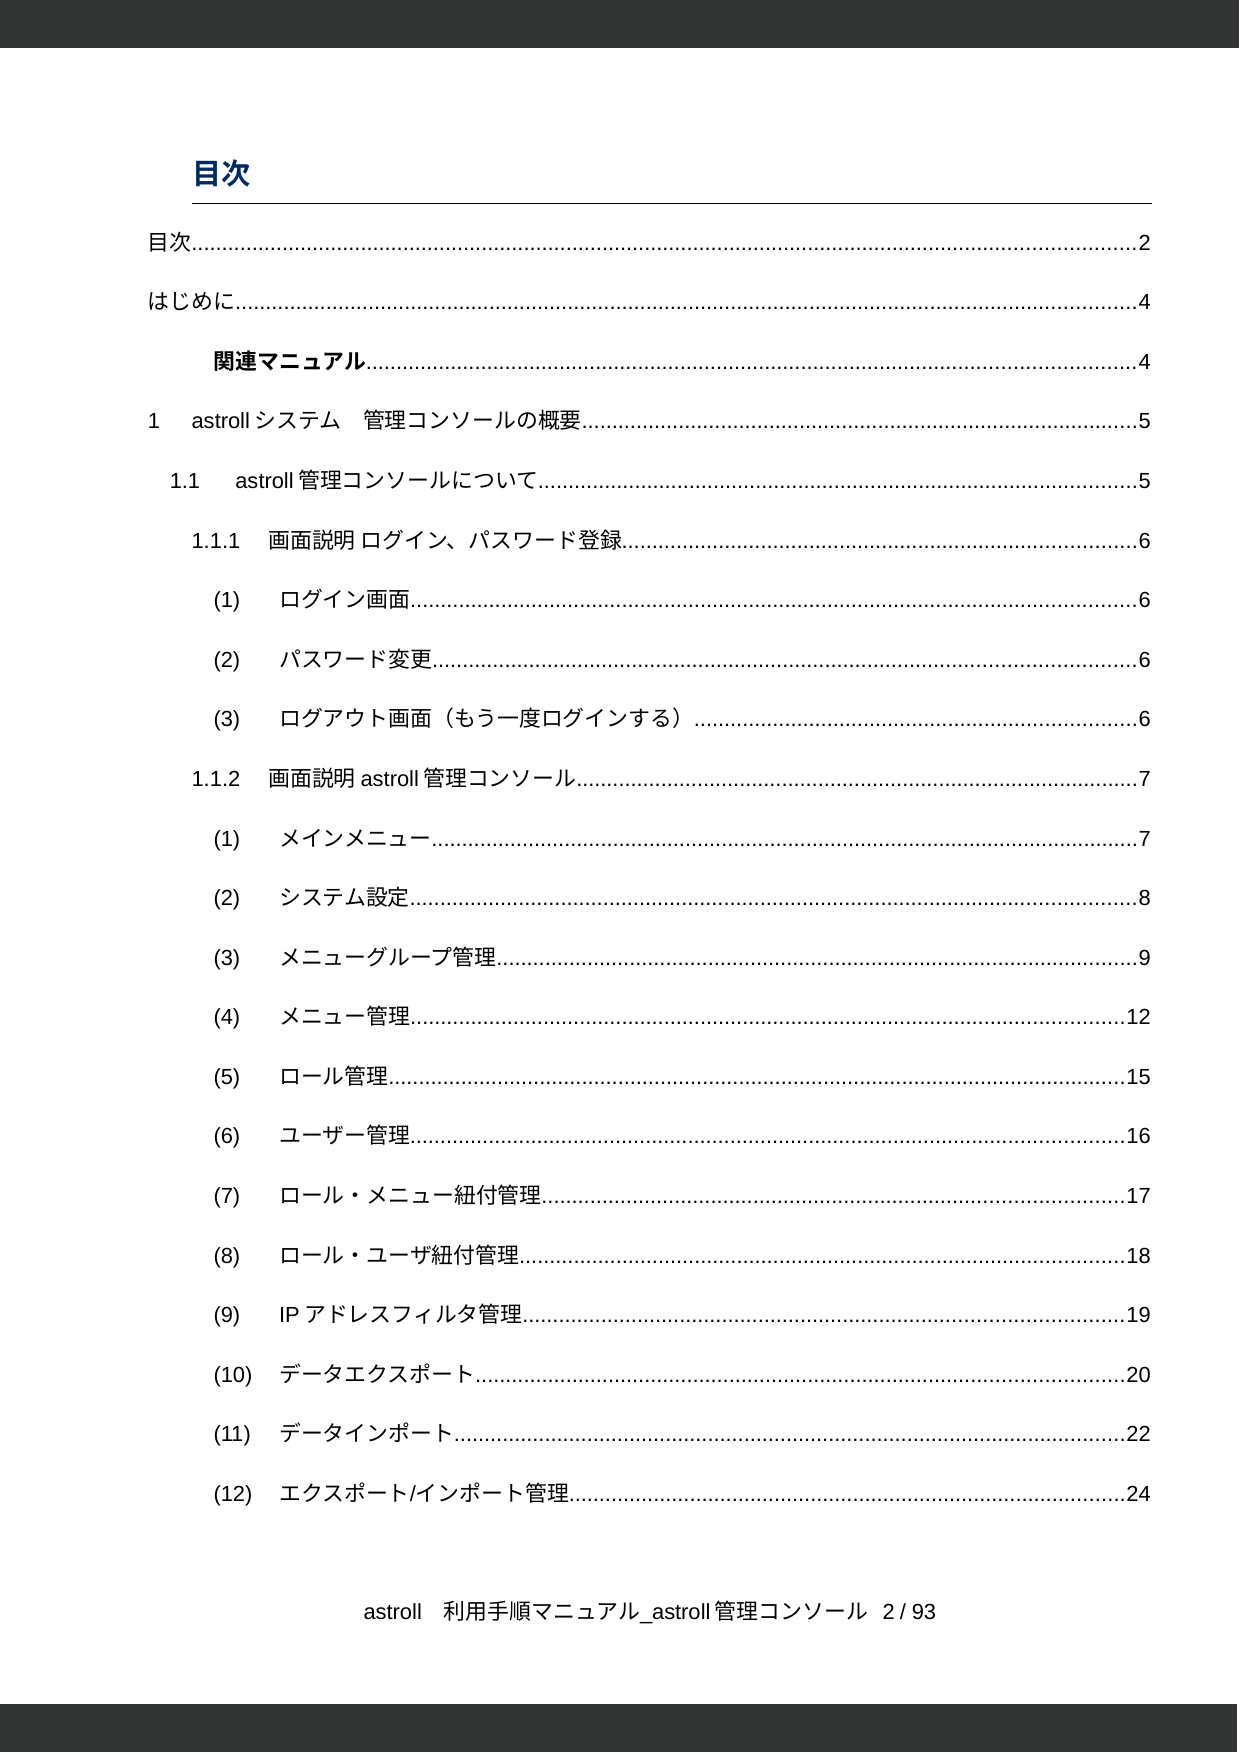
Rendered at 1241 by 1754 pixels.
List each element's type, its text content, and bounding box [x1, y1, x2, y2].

text (10) データエクスポート 20 [213, 1343, 1152, 1402]
picture [0, 0, 1239, 48]
text 1.1.2 画面説明 astroll管理コンソール 7 [191, 747, 1152, 807]
text (1) ログイン画面 6 [213, 568, 1152, 628]
text (12) エクスポート/インポート管理 24 [213, 1462, 1152, 1522]
text 1.1 astroll管理コンソールについて 5 [169, 449, 1152, 509]
text (2) パスワード変更 6 [213, 628, 1152, 687]
text (1) メインメニュー 7 [213, 807, 1152, 866]
text 1.1.1 画面説明 ログイン、パスワード登録 6 [191, 509, 1152, 568]
text 関連マニュアル 4 [213, 330, 1152, 389]
text (9) IPアドレスフィルタ管理 19 [213, 1283, 1152, 1343]
text (4) メニュー管理 12 [213, 985, 1152, 1045]
text 目次 2 [148, 211, 1152, 270]
text 1 astrollシステム 管理コンソールの概要 5 [148, 389, 1152, 449]
text (6) ユーザー管理 16 [213, 1104, 1152, 1164]
text (8) ロール・ユーザ紐付管理 18 [213, 1224, 1152, 1283]
text (3) ログアウト画面（もう一度ログインする） 6 [213, 687, 1152, 747]
picture [0, 1704, 1237, 1752]
text はじめに 4 [148, 270, 1152, 330]
text (5) ロール管理 15 [213, 1045, 1152, 1104]
text (3) メニューグループ管理 9 [213, 926, 1152, 985]
text (11) データインポート 22 [213, 1402, 1152, 1462]
text (2) システム設定 8 [213, 866, 1152, 926]
text (7) ロール・メニュー紐付管理 17 [213, 1164, 1152, 1224]
